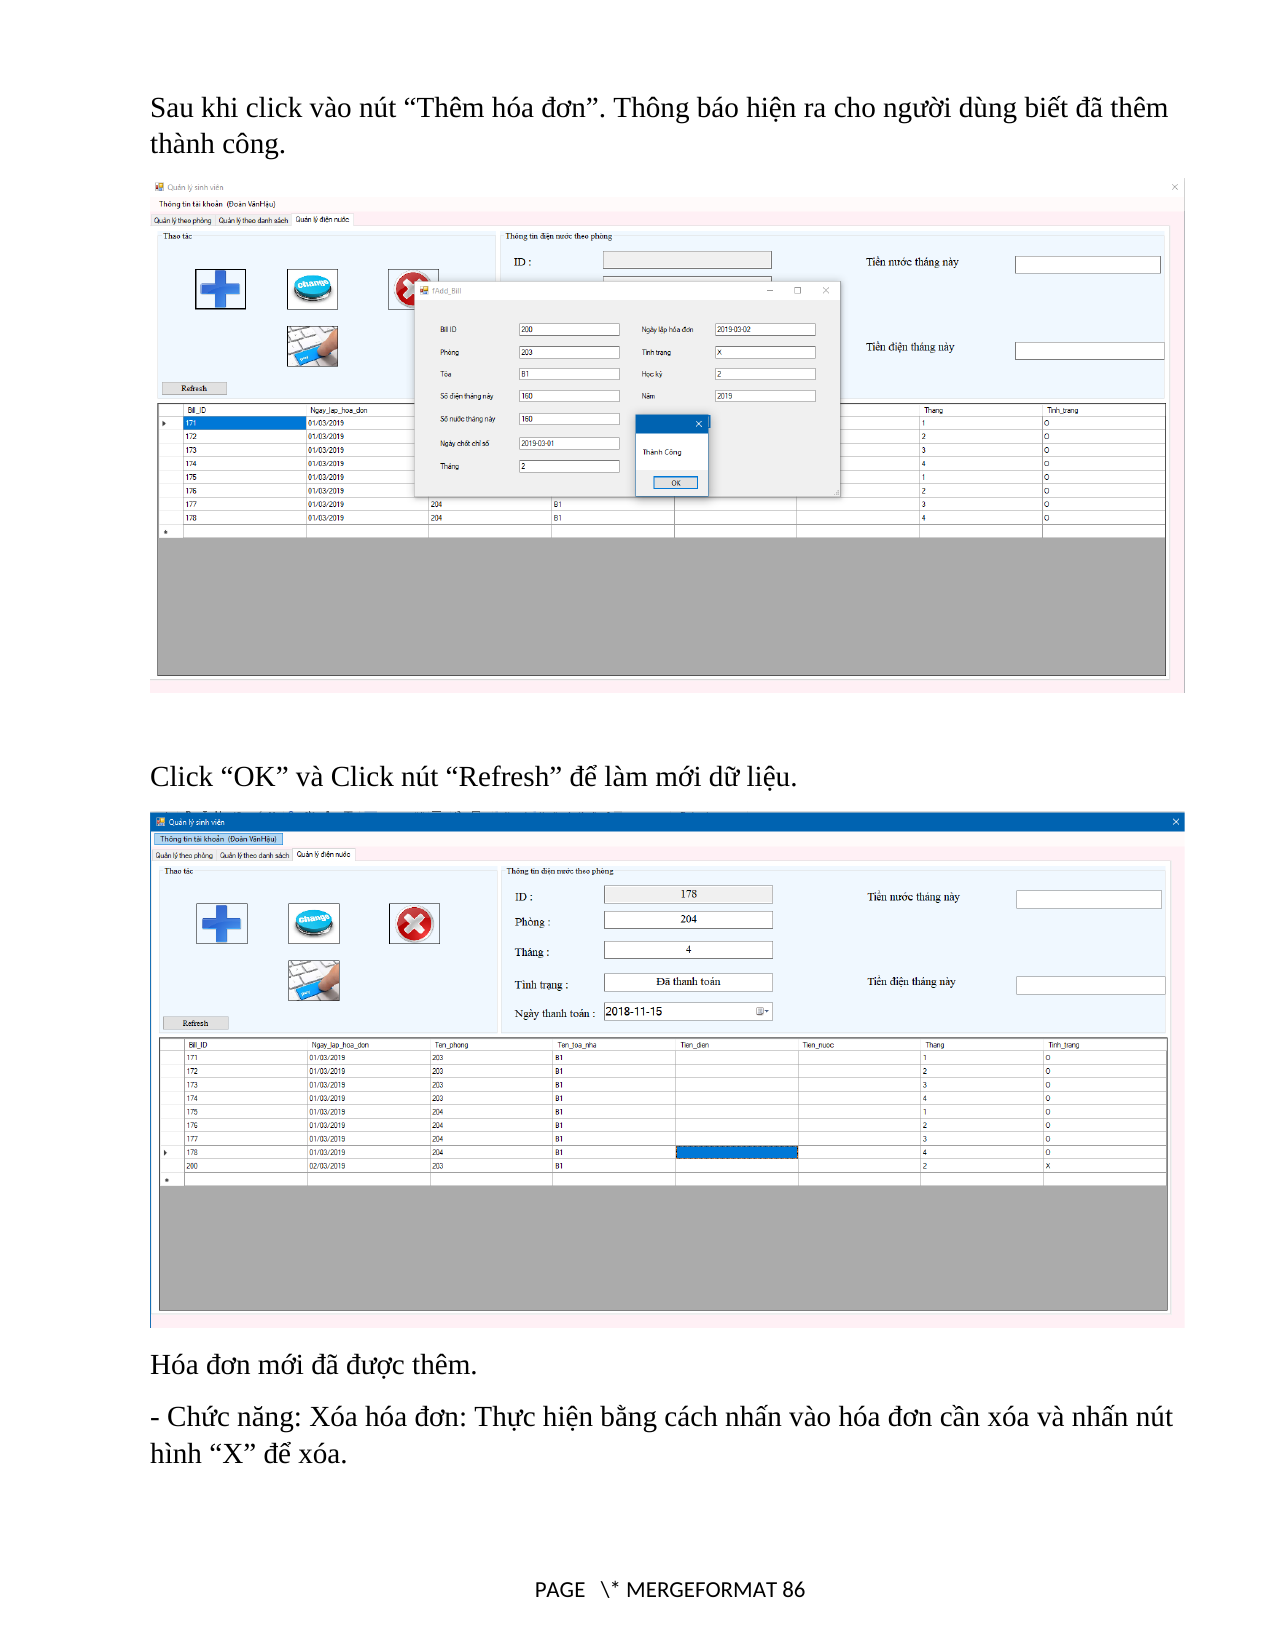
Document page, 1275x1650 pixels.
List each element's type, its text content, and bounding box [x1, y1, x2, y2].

picture [150, 178, 1185, 693]
text Click “OK” và Click nút “Refresh” để làm mới dữ liệu. [150, 759, 1185, 792]
text Sau khi click vào nút “Thêm hóa đơn”. Thông báo hiện ra cho người dùng biết đã thêm thành công. [150, 90, 1185, 160]
text Hóa đơn mới đã được thêm. [150, 1347, 1185, 1380]
text - Chức năng: Xóa hóa đơn: Thực hiện bằng cách nhấn vào hóa đơn cần xóa và nhấn nút hình “X” để xóa. [150, 1399, 1185, 1469]
picture [150, 811, 1185, 1328]
